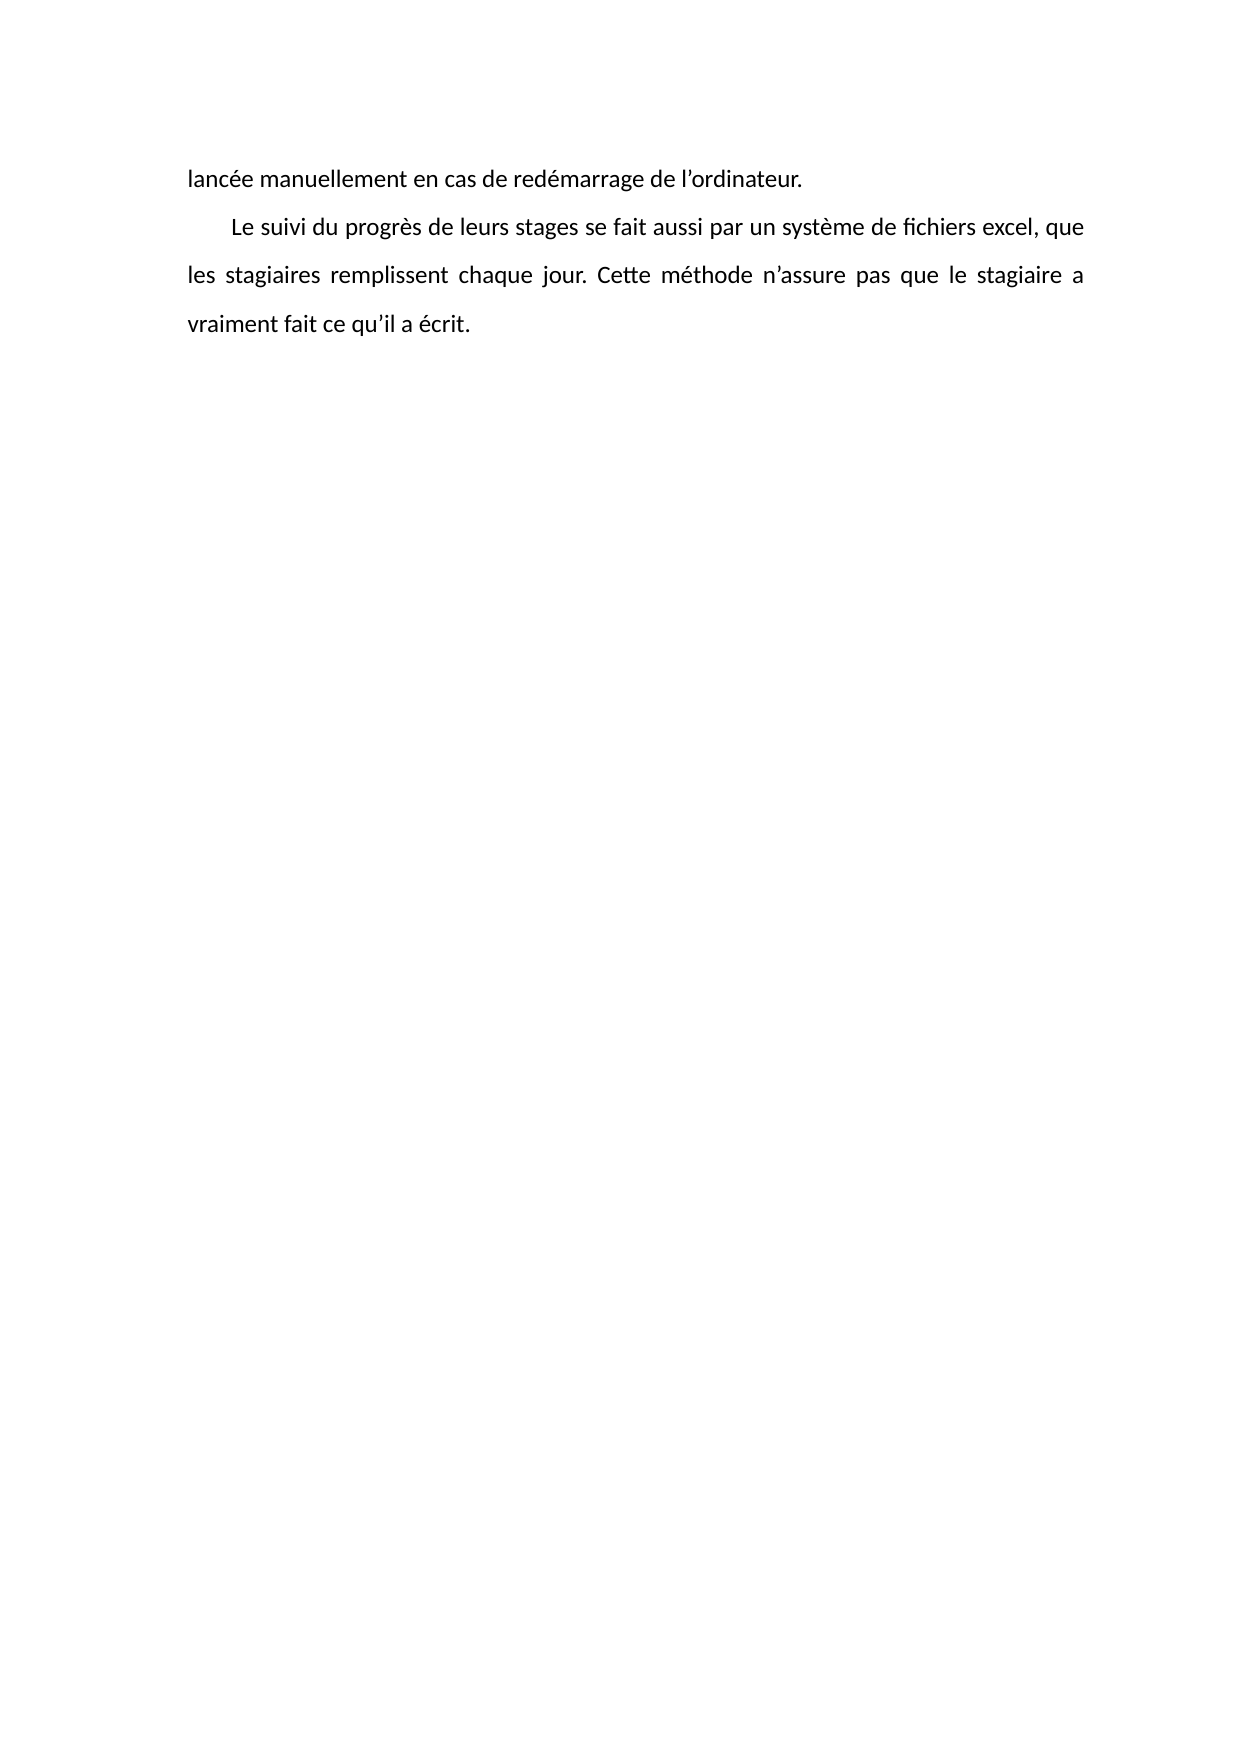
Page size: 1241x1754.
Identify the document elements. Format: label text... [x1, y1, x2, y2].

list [187, 162, 1085, 194]
text Le suivi du progrès de leurs stages se fait aussi par un système de fichiers excel, que les stagiaires remplissent chaque jour. Cette méthode n’assure pas que le stagiaire a vraiment fait ce qu’il a écrit. [187, 210, 1085, 340]
